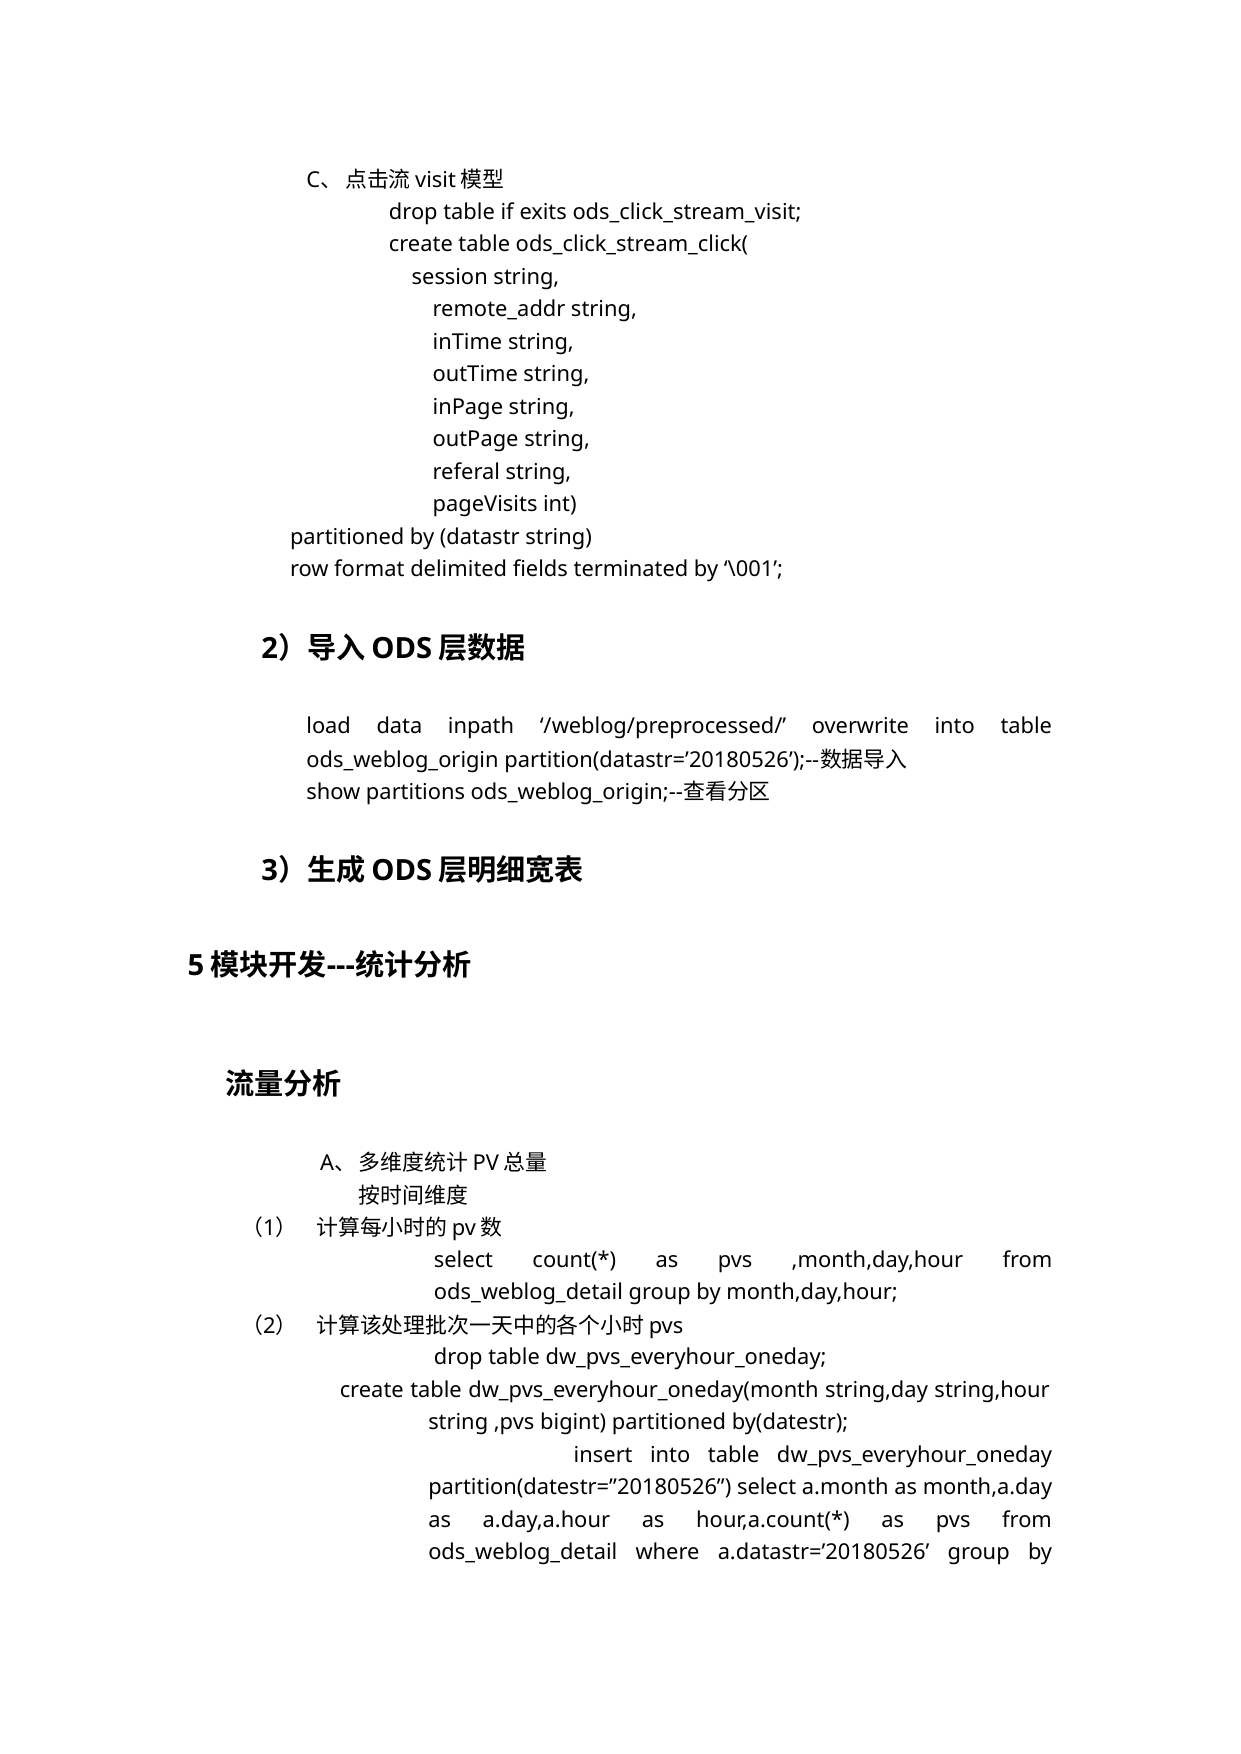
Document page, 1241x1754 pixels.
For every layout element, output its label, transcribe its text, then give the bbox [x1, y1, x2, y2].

text row format delimited fields terminated by ‘\001’; [187, 552, 1053, 584]
subtitle 2）导入ODS层数据 [261, 614, 1053, 679]
list 按时间维度 [359, 1177, 1053, 1210]
list 计算该处理批次一天中的各个小时pvs [241, 1307, 1053, 1340]
list referal string, [389, 454, 1053, 487]
list show partitions ods_weblog_origin;--查看分区 [306, 774, 1053, 806]
text partitioned by (datastr string) [187, 519, 1053, 552]
list 点击流visit模型 [306, 162, 1053, 194]
list create table ods_click_stream_click( [345, 227, 1053, 259]
list inPage string, [389, 389, 1053, 422]
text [187, 1437, 1053, 1567]
list pageVisits int) [389, 487, 1053, 519]
list select count(*) as pvs ,month,day,hour from ods_weblog_detail group by month,day,hour; [434, 1242, 1053, 1307]
list remote_addr string, [389, 292, 1053, 324]
list outTime string, [389, 357, 1053, 389]
list inTime string, [389, 324, 1053, 357]
list 多维度统计PV总量 [320, 1145, 1053, 1177]
list load data inpath ‘/weblog/preprocessed/’ overwrite into table ods_weblog_origin partition(datastr=’20180526’);--数据导入 [306, 709, 1053, 774]
subtitle 3）生成ODS层明细宽表 [261, 836, 1053, 901]
list session string, [345, 259, 1053, 292]
text create table dw_pvs_everyhour_oneday(month string,day string,hour string ,pvs bigint) partitioned by(datestr); [187, 1372, 1053, 1437]
list outPage string, [389, 422, 1053, 454]
list 计算每小时的pv数 [241, 1210, 1053, 1242]
list drop table if exits ods_click_stream_visit; [345, 194, 1053, 227]
subtitle 流量分析 [225, 1049, 1053, 1114]
subtitle 5模块开发---统计分析 [187, 931, 1053, 996]
list drop table dw_pvs_everyhour_oneday; [434, 1340, 1053, 1372]
